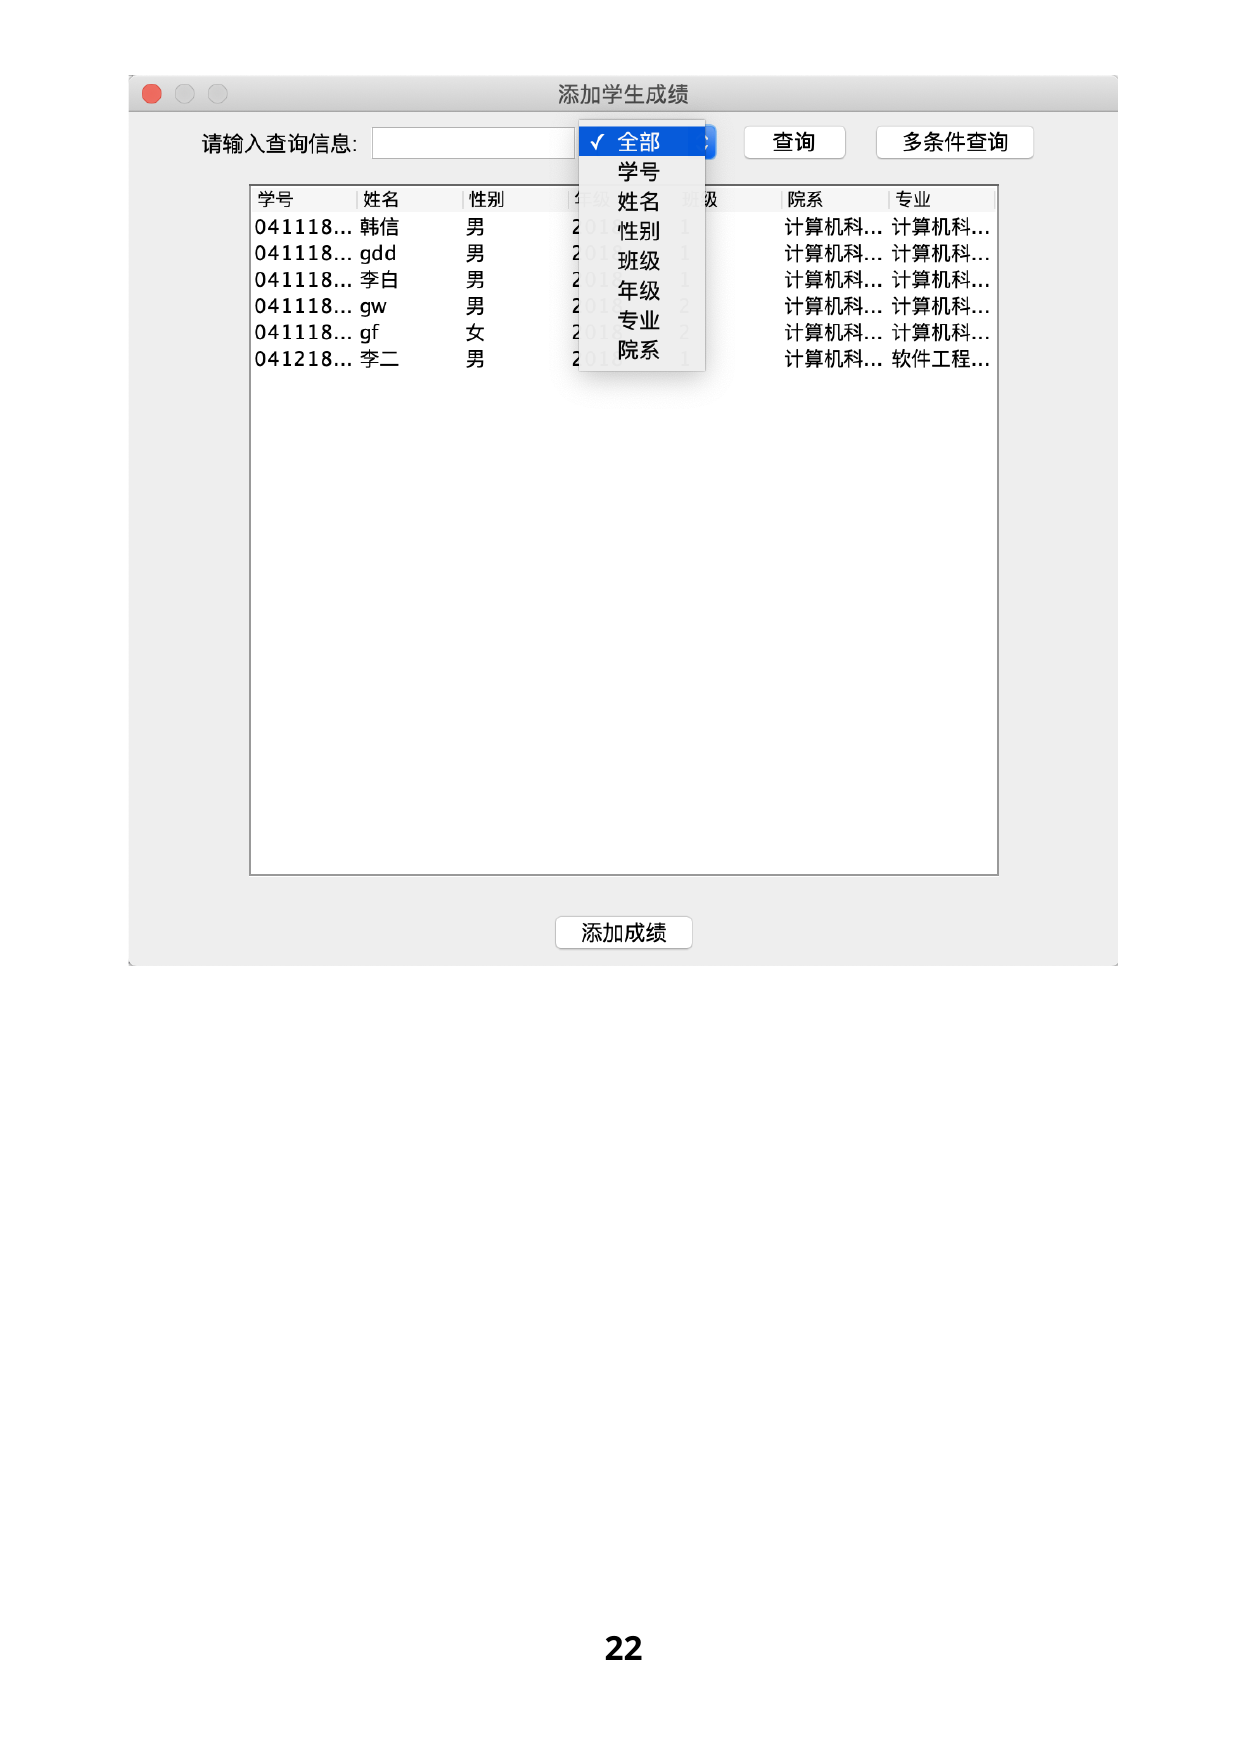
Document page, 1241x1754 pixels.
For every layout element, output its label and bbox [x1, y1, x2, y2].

picture [128, 75, 1118, 966]
